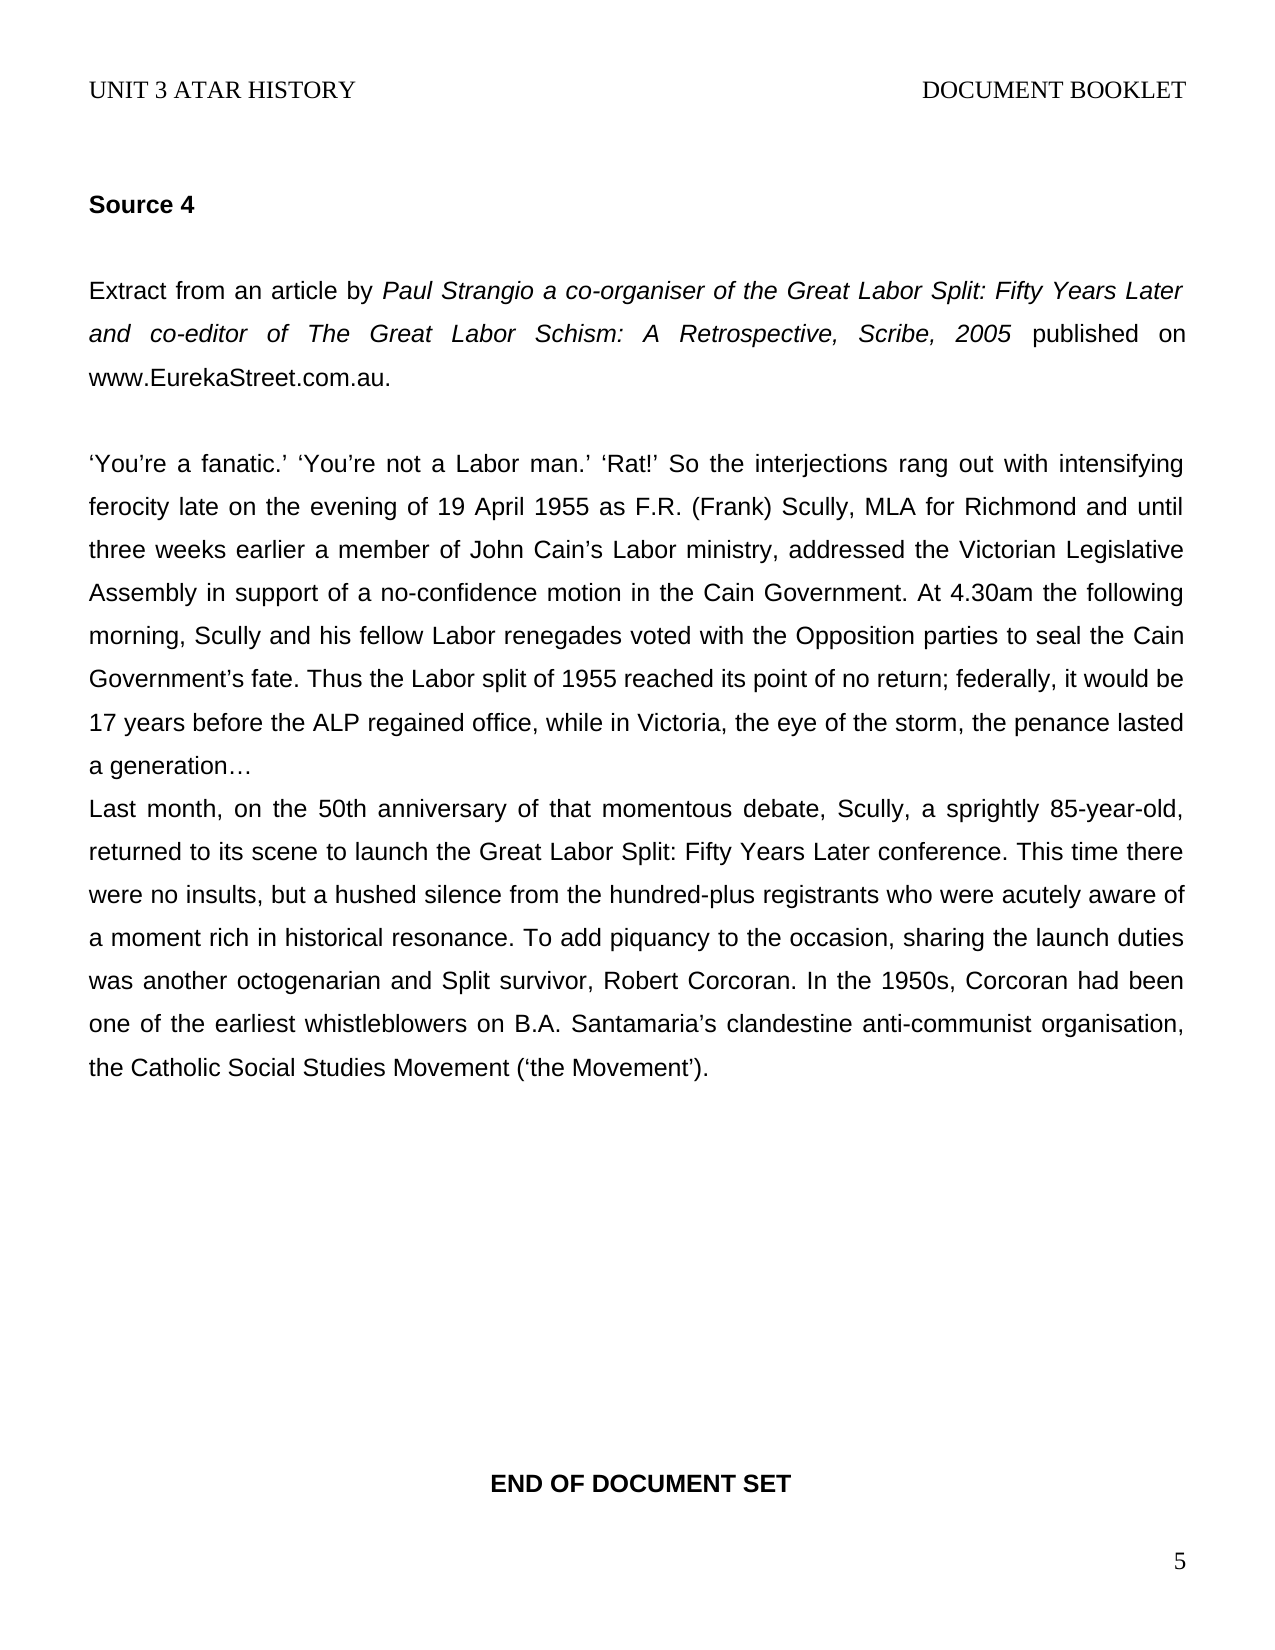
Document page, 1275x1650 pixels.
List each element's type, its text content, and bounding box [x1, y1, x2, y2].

text Extract from an article by Paul Strangio a co-organiser of the Great Labor Split: Fifty Years Later and co-editor of The Great Labor Schism: A Retrospective, Scribe, 2005 published on www.EurekaStreet.com.au. [89, 276, 1186, 391]
text Source 4 [89, 190, 1186, 247]
text Last month, on the 50th anniversary of that momentous debate, Scully, a sprightly 85-year-old, returned to its scene to launch the Great Labor Split: Fifty Years Later conference. This time there were no insults, but a hushed silence from the hundred-plus registrants who were acutely aware of a moment rich in historical resonance. To add piquancy to the occasion, sharing the launch duties was another octogenarian and Split survivor, Robert Corcoran. In the 1950s, Corcoran had been one of the earliest whistleblowers on B.A. Santamaria’s clandestine anti-communist organisation, the Catholic Social Studies Movement (‘the Movement’). [89, 794, 1186, 1081]
text END OF DOCUMENT SET [89, 1469, 1186, 1498]
text ‘You’re a fanatic.’ ‘You’re not a Labor man.’ ‘Rat!’ So the interjections rang out with intensifying ferocity late on the evening of 19 April 1955 as F.R. (Frank) Scully, MLA for Richmond and until three weeks earlier a member of John Cain’s Labor ministry, addressed the Victorian Legislative Assembly in support of a no-confidence motion in the Cain Government. At 4.30am the following morning, Scully and his fellow Labor renegades voted with the Opposition parties to seal the Cain Government’s fate. Thus the Labor split of 1955 reached its point of no return; federally, it would be 17 years before the ALP regained office, while in Victoria, the eye of the storm, the penance lasted a generation… [89, 449, 1186, 779]
